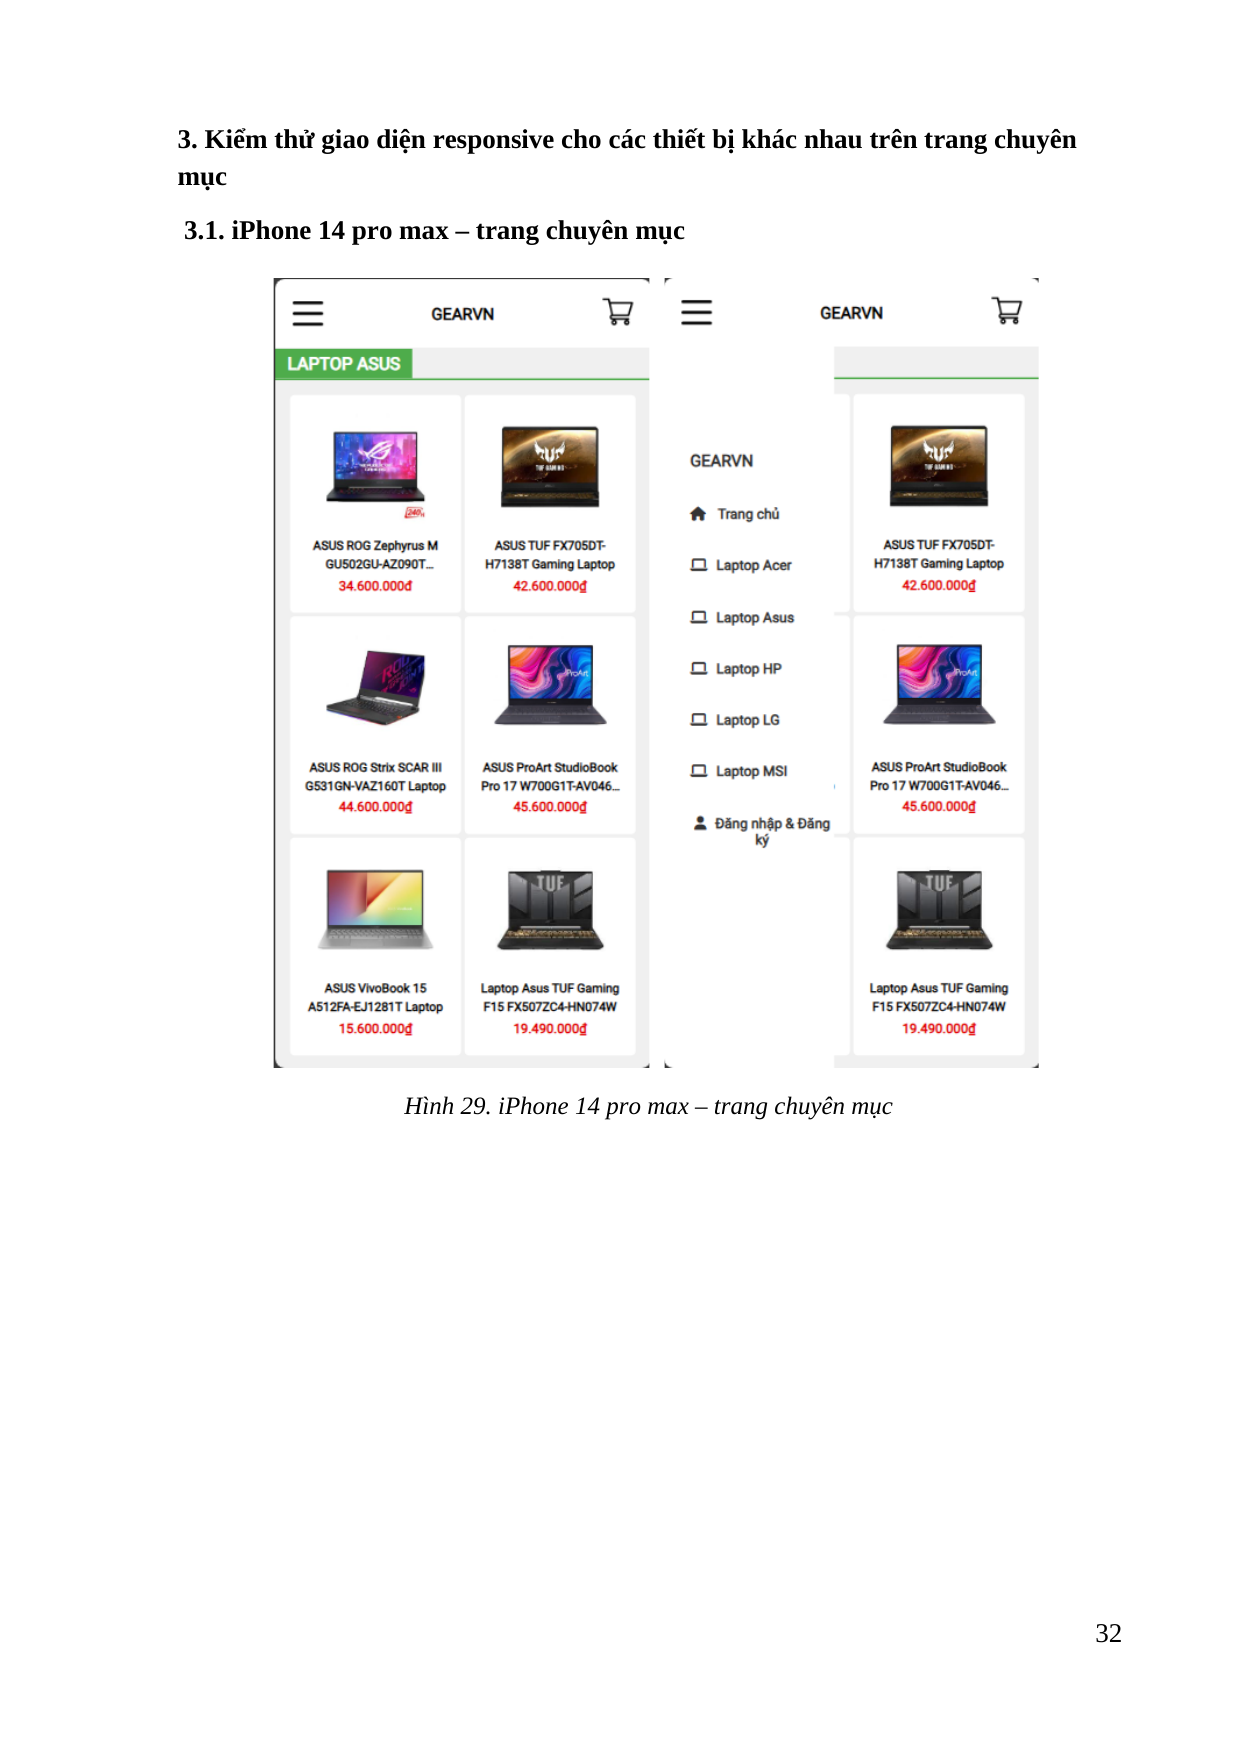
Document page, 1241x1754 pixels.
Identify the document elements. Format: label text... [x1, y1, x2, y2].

picture [273, 278, 650, 1068]
subtitle 3.1. iPhone 14 pro max – trang chuyên mục [177, 214, 1122, 245]
picture [664, 278, 1039, 1068]
subtitle 3. Kiểm thử giao diện responsive cho các thiết bị khác nhau trên trang chuyên mục [177, 123, 1122, 191]
